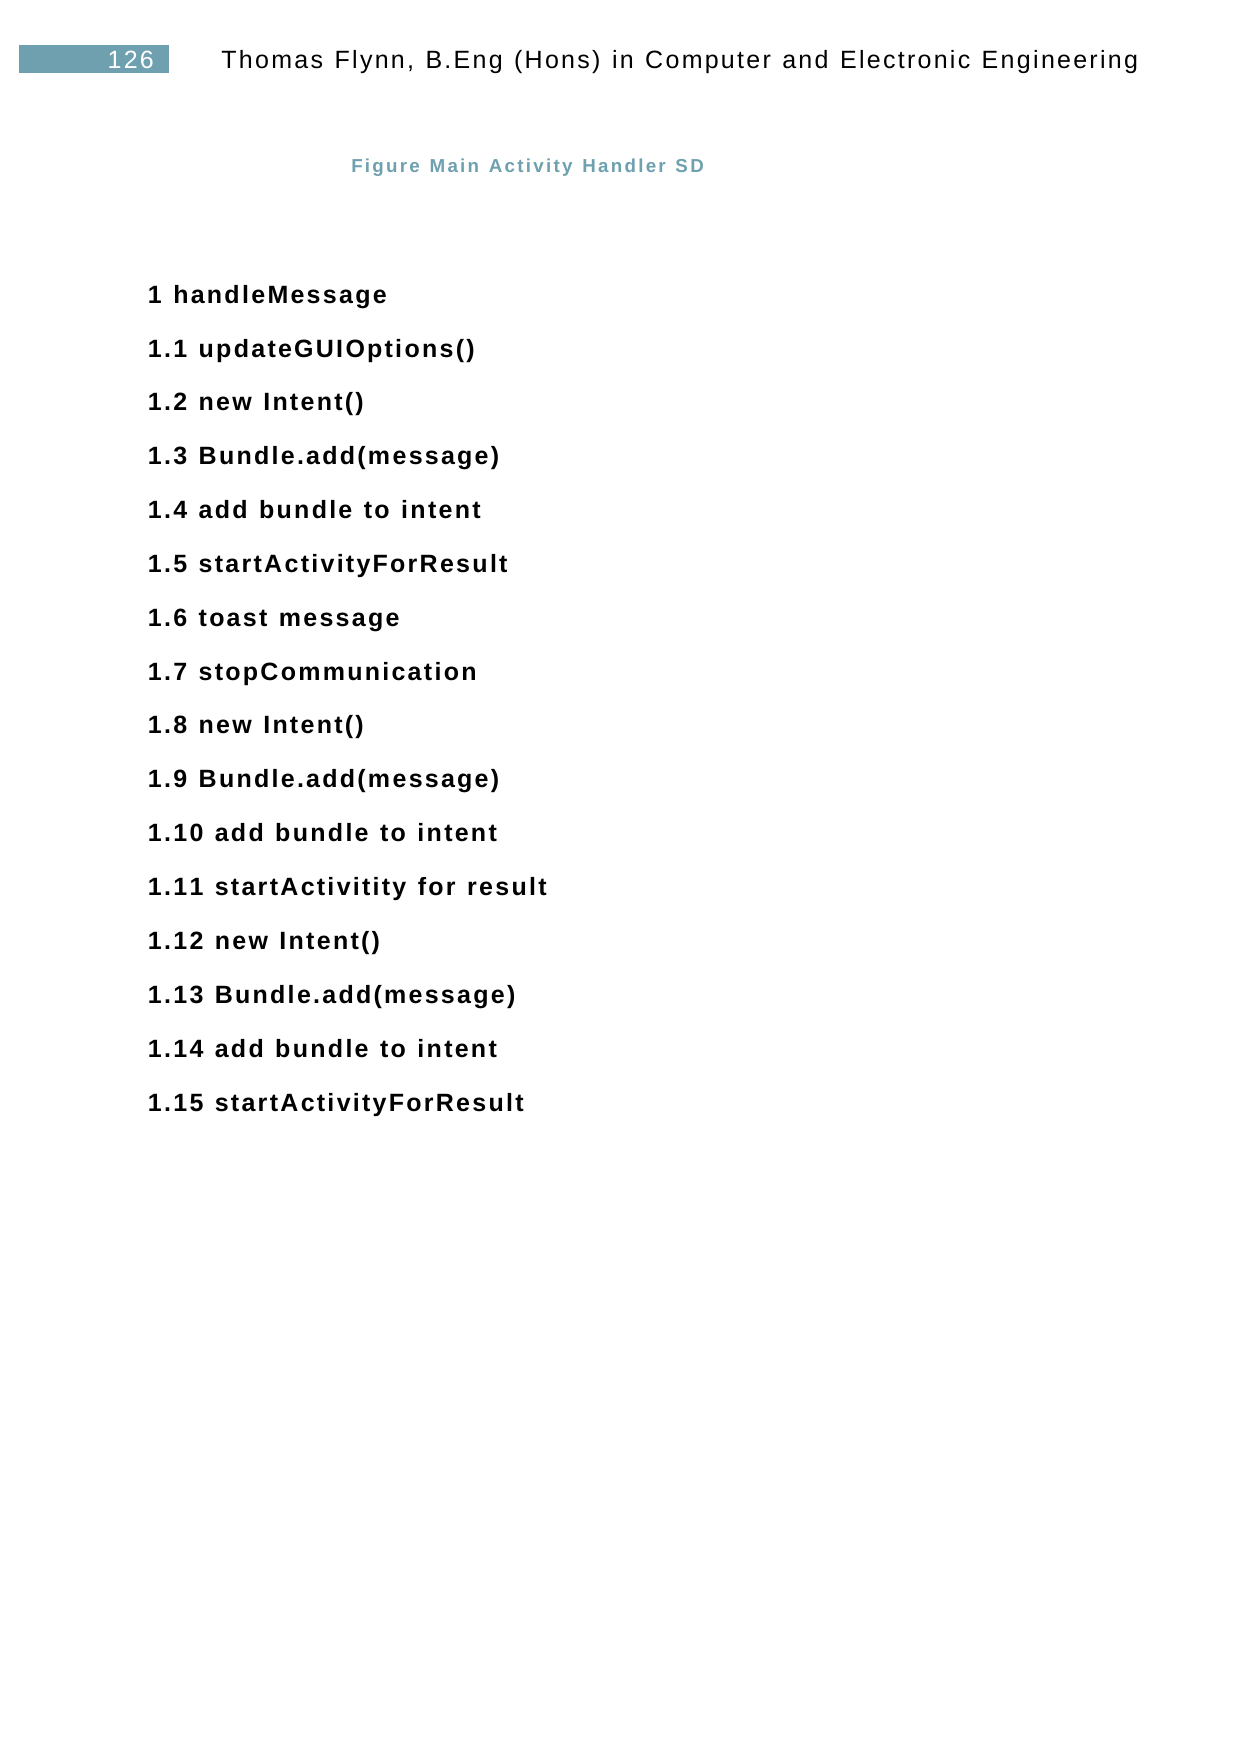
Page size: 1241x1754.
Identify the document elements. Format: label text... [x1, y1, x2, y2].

text 1.13 Bundle.add(message) [148, 980, 1122, 1008]
text 1.12 new Intent() [148, 926, 1122, 955]
text 1.10 add bundle to intent [148, 818, 1122, 847]
text 1.15 startActivityForResult [148, 1087, 1122, 1116]
text 1.7 stopCommunication [148, 657, 1122, 685]
text 1.9 Bundle.add(message) [148, 764, 1122, 793]
text 1.8 new Intent() [148, 711, 1122, 739]
text 1.2 new Intent() [148, 387, 1122, 416]
text 1.6 toast message [148, 603, 1122, 632]
text 1.4 add bundle to intent [148, 495, 1122, 524]
text 1.1 updateGUIOptions() [148, 333, 1122, 362]
text 1.3 Bundle.add(message) [148, 441, 1122, 470]
text 1.11 startActivitity for result [148, 872, 1122, 901]
text 1.5 startActivityForResult [148, 549, 1122, 578]
text 1 handleMessage [148, 280, 1122, 308]
text 1.14 add bundle to intent [148, 1034, 1122, 1062]
